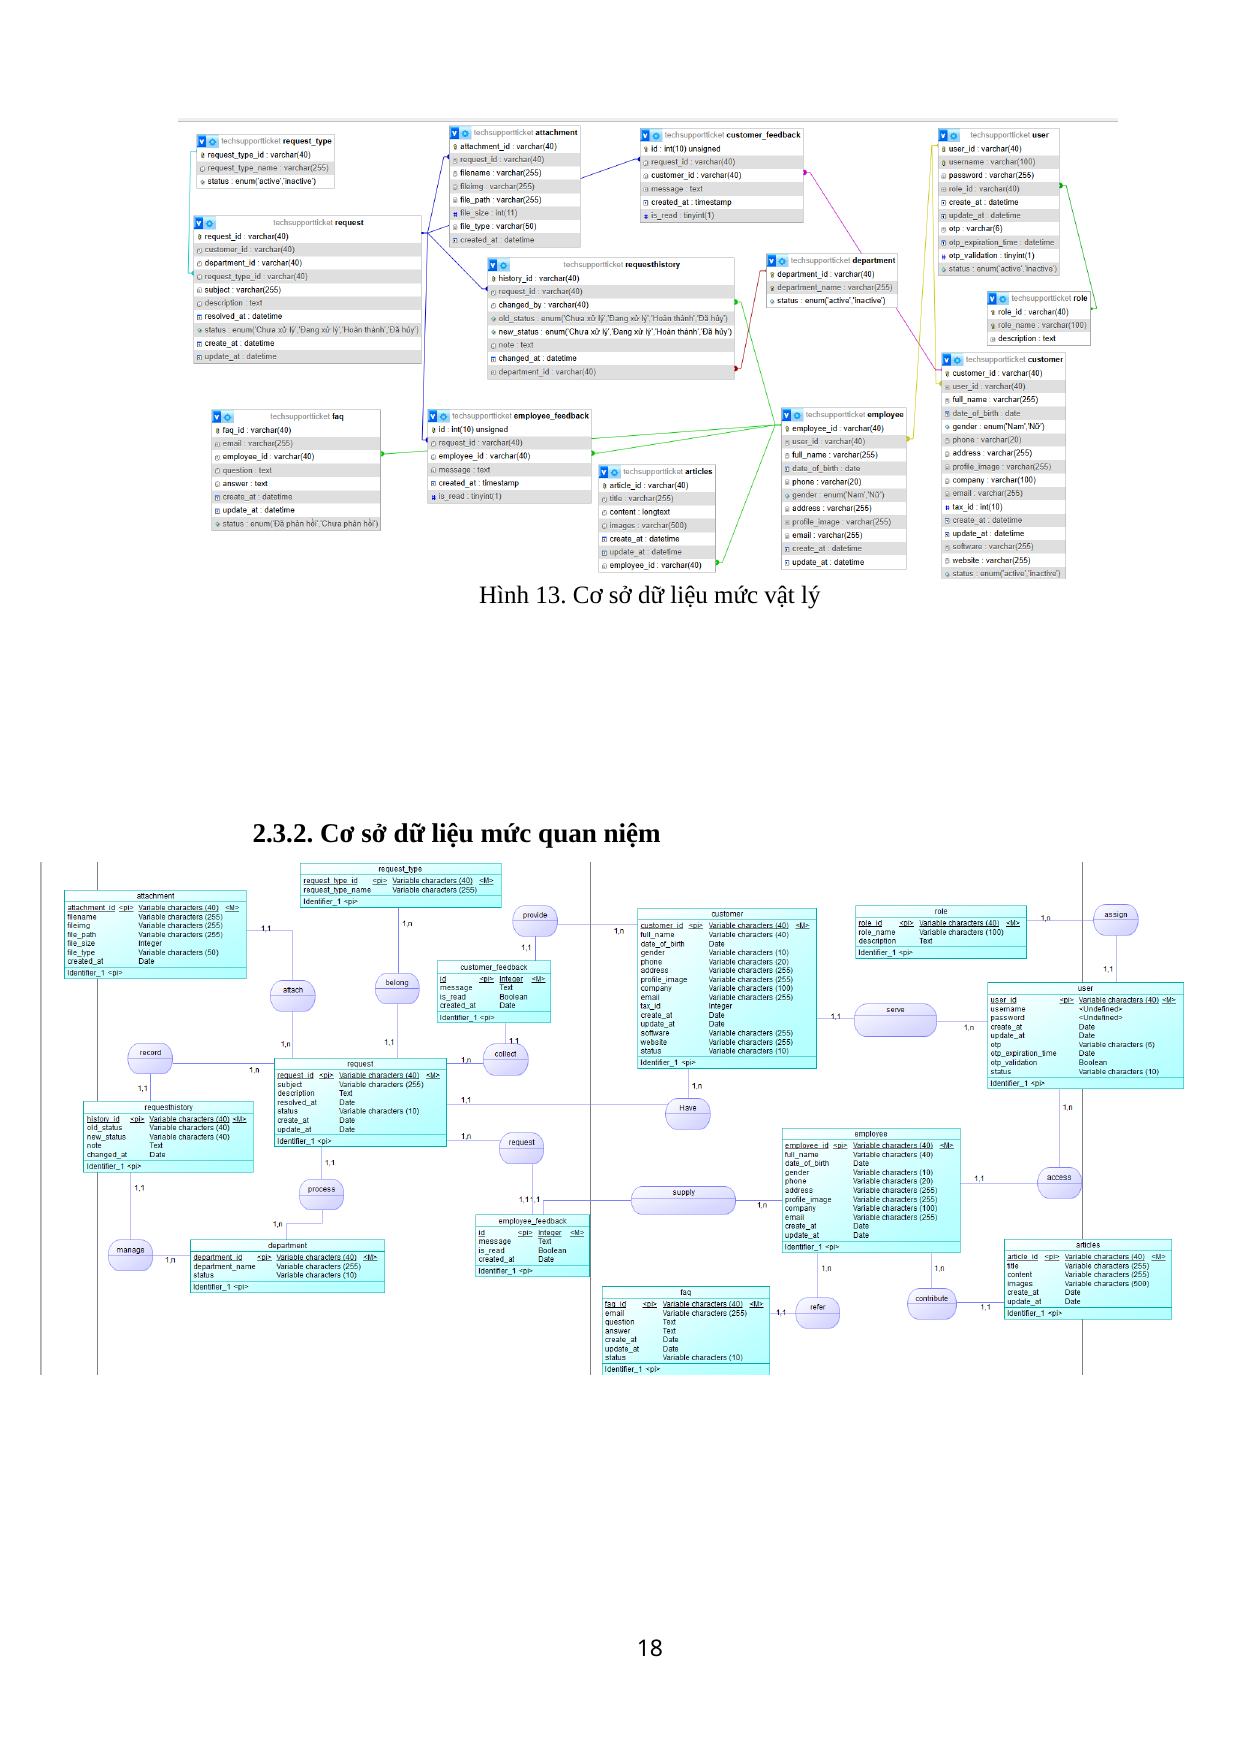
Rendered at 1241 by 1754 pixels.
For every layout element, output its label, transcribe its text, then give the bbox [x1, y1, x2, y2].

picture [40, 862, 1197, 1375]
picture [177, 118, 1117, 578]
subtitle 2.3.2. Cơ sở dữ liệu mức quan niệm [177, 817, 1122, 848]
